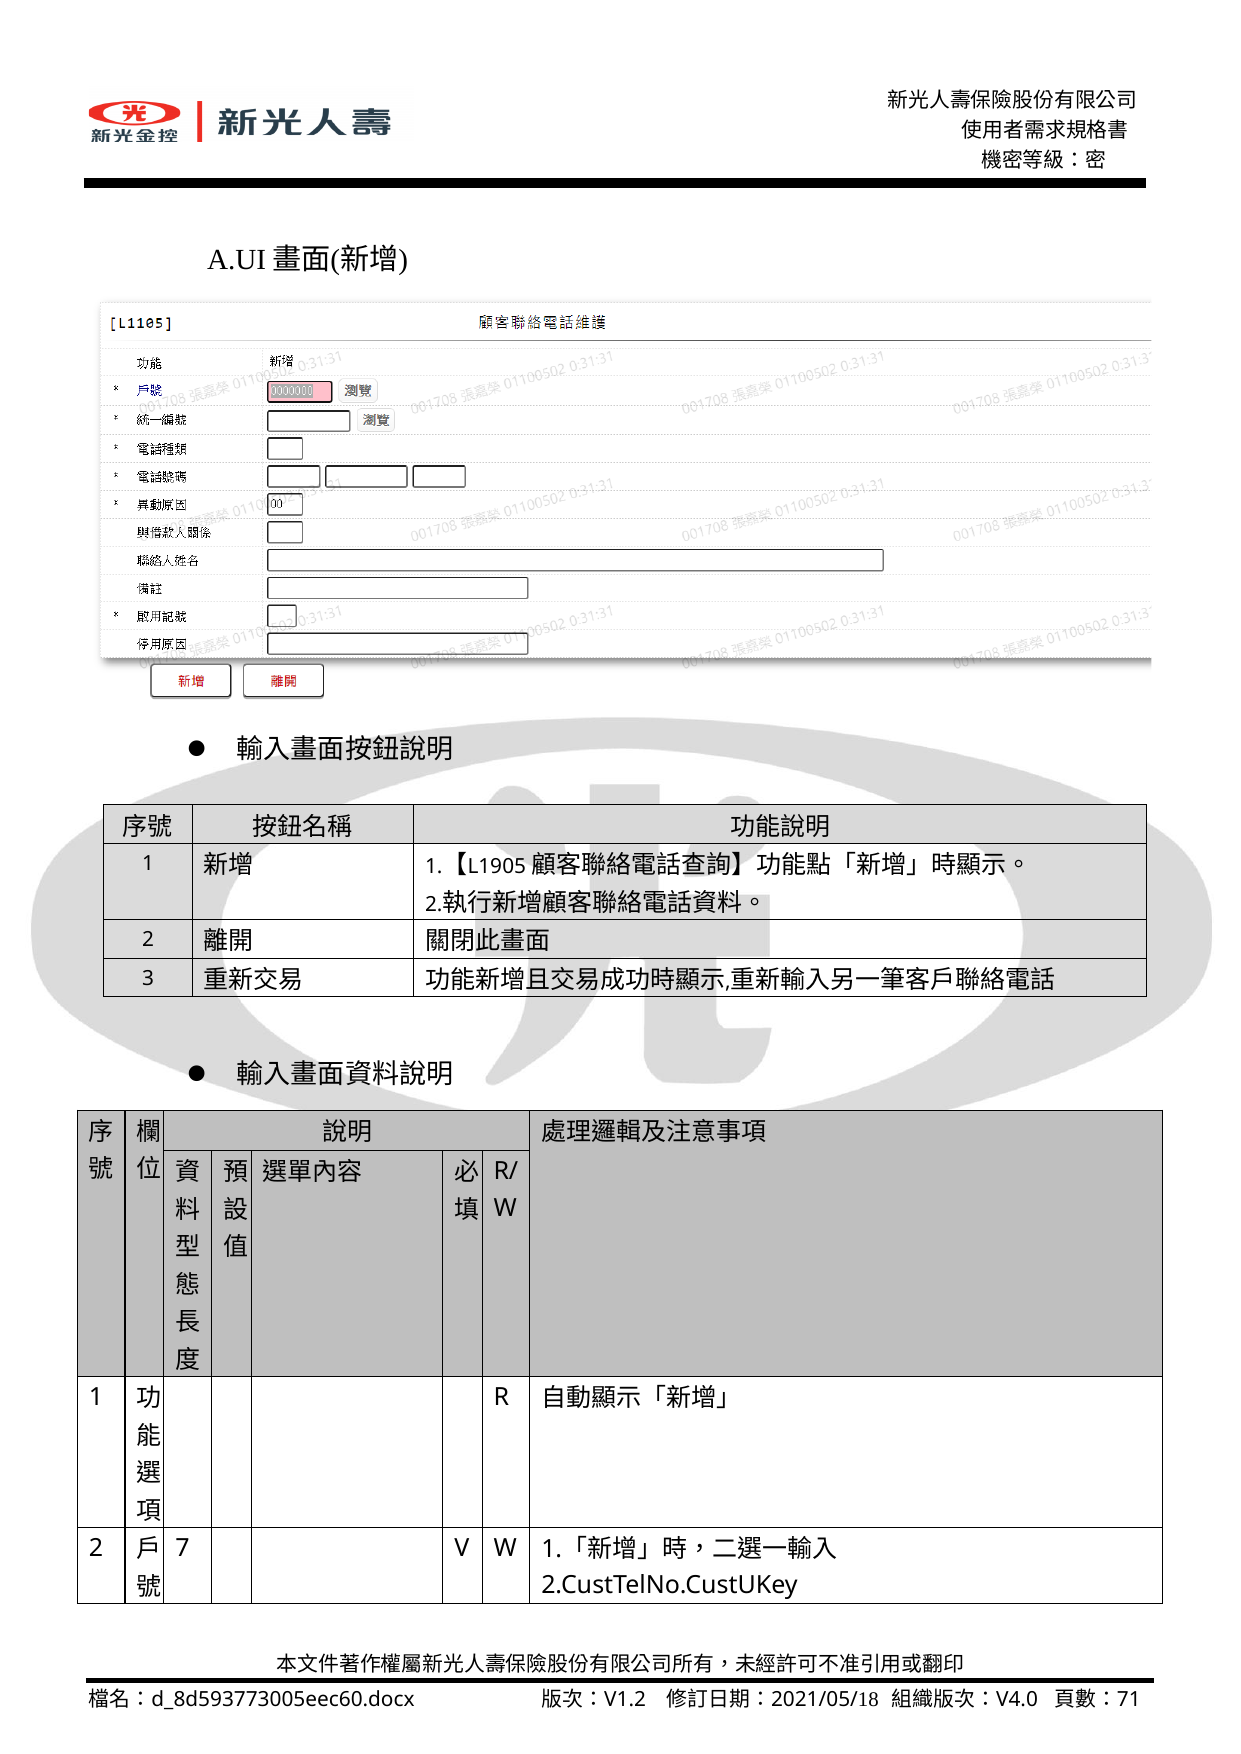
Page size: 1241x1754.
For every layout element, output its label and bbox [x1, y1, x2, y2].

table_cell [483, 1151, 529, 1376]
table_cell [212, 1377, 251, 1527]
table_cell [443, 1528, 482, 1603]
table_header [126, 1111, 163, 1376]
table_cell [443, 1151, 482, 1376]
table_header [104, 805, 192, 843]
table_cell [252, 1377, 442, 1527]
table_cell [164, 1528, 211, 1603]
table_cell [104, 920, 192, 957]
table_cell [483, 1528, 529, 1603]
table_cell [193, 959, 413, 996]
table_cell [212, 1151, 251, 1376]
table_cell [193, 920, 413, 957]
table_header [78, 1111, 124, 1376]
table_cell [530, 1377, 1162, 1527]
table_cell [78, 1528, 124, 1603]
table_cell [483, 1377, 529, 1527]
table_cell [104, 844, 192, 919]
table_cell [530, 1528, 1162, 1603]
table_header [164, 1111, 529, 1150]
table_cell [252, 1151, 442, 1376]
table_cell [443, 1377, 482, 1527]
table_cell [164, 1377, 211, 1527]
picture [88, 86, 414, 142]
picture [25, 293, 1215, 1163]
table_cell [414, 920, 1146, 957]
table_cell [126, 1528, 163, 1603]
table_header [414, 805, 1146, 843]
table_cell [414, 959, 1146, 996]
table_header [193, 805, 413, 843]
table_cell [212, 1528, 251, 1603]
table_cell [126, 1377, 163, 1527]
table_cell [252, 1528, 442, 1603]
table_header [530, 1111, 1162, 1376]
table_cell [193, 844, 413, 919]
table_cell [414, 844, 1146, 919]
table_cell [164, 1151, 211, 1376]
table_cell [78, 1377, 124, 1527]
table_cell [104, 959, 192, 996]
